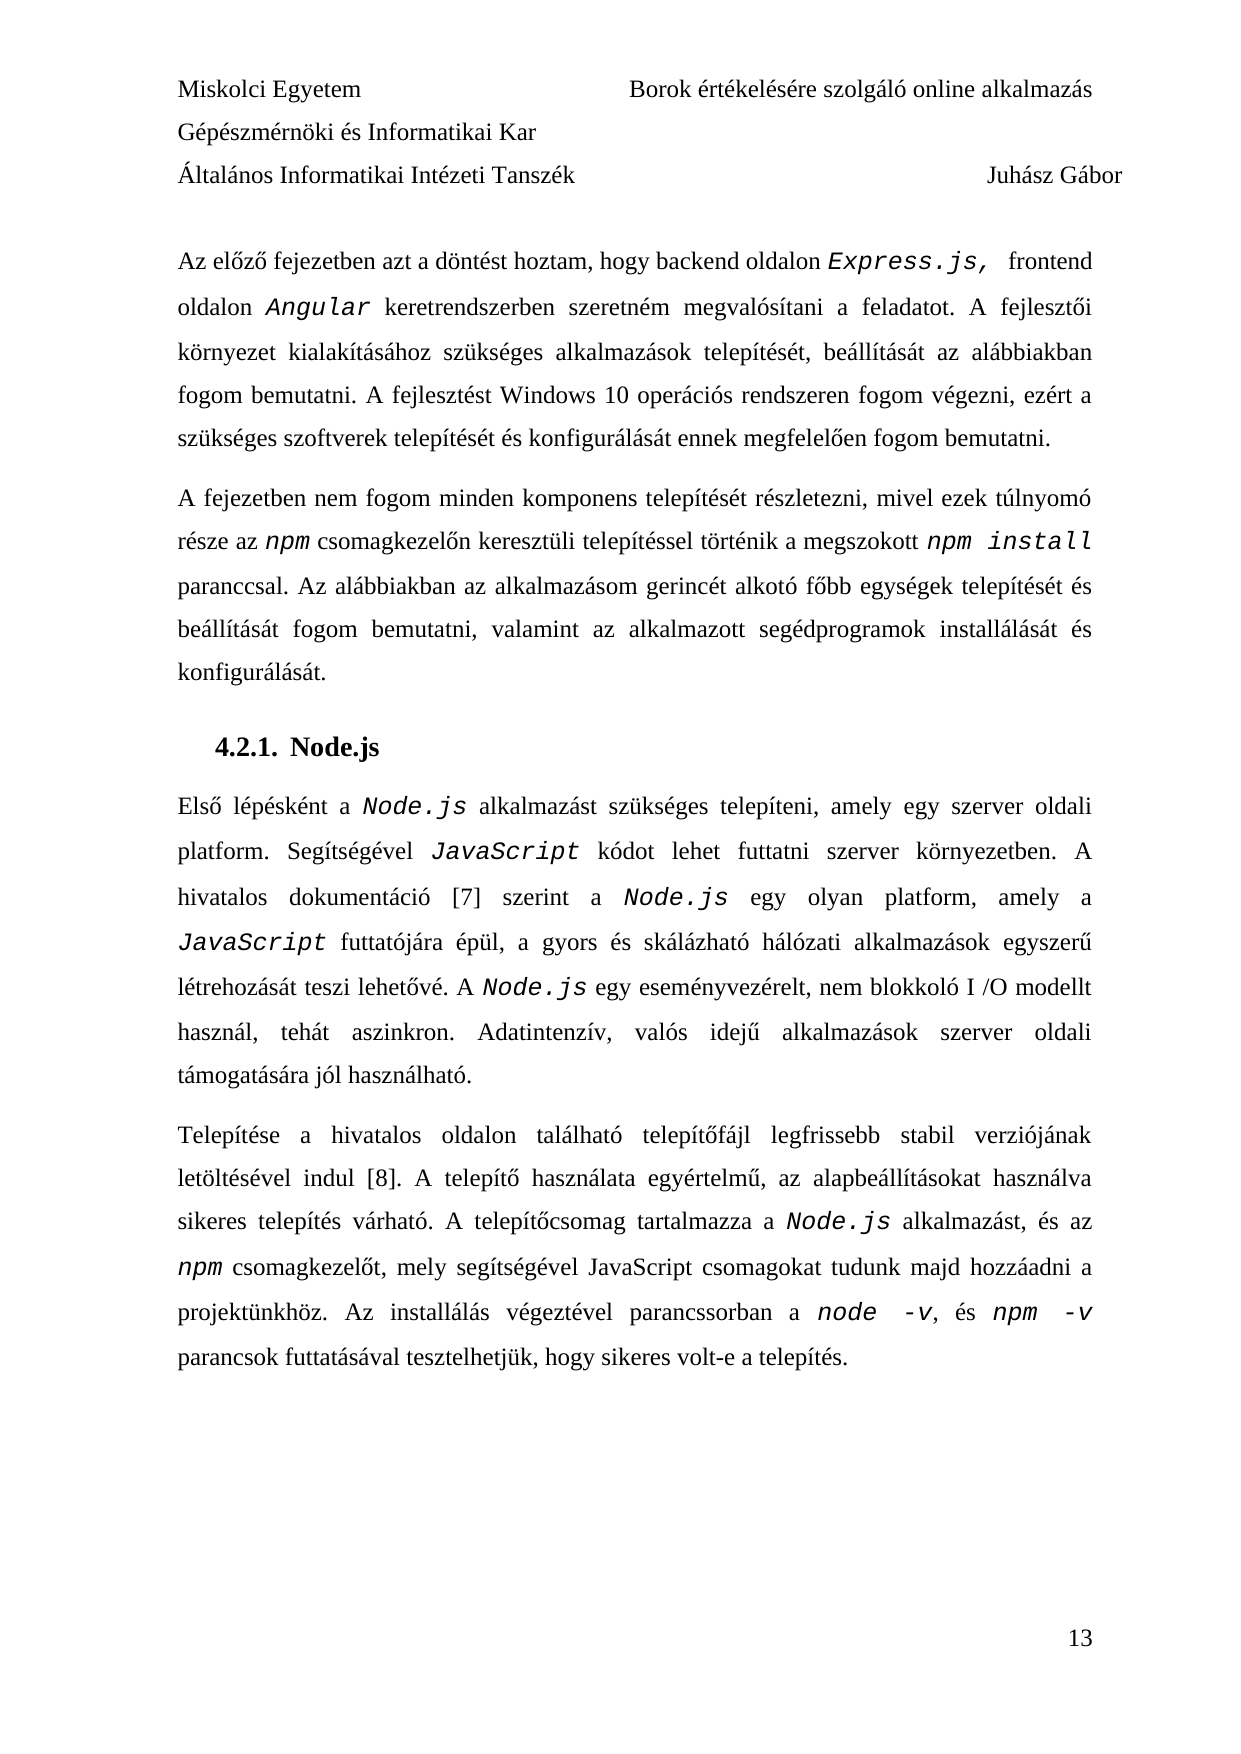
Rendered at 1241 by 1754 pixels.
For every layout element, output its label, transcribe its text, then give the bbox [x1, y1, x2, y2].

subtitle Node.js [215, 730, 1092, 762]
text Telepítése a hivatalos oldalon található telepítőfájl legfrissebb stabil verziójának letöltésével indul [8]. A telepítő használata egyértelmű, az alapbeállításokat használva sikeres telepítés várható. A telepítőcsomag tartalmazza a Node.js alkalmazást, és az npm csomagkezelőt, mely segítségével JavaScript csomagokat tudunk majd hozzáadni a projektünkhöz. Az installálás végeztével parancssorban a node -v, és npm -v parancsok futtatásával tesztelhetjük, hogy sikeres volt-e a telepítés. [177, 1120, 1092, 1371]
text Első lépésként a Node.js alkalmazást szükséges telepíteni, amely egy szerver oldali platform. Segítségével JavaScript kódot lehet futtatni szerver környezetben. A hivatalos dokumentáció [7] szerint a Node.js egy olyan platform, amely a JavaScript futtatójára épül, a gyors és skálázható hálózati alkalmazások egyszerű létrehozását teszi lehetővé. A Node.js egy eseményvezérelt, nem blokkoló I /O modellt használ, tehát aszinkron. Adatintenzív, valós idejű alkalmazások szerver oldali támogatására jól használható. [177, 791, 1092, 1089]
text A fejezetben nem fogom minden komponens telepítését részletezni, mivel ezek túlnyomó része az npm csomagkezelőn keresztüli telepítéssel történik a megszokott npm install paranccsal. Az alábbiakban az alkalmazásom gerincét alkotó főbb egységek telepítését és beállítását fogom bemutatni, valamint az alkalmazott segédprogramok installálását és konfigurálását. [177, 483, 1092, 686]
text Az előző fejezetben azt a döntést hoztam, hogy backend oldalon Express.js, frontend oldalon Angular keretrendszerben szeretném megvalósítani a feladatot. A fejlesztői környezet kialakításához szükséges alkalmazások telepítését, beállítását az alábbiakban fogom bemutatni. A fejlesztést Windows 10 operációs rendszeren fogom végezni, ezért a szükséges szoftverek telepítését és konfigurálását ennek megfelelően fogom bemutatni. [177, 246, 1092, 452]
